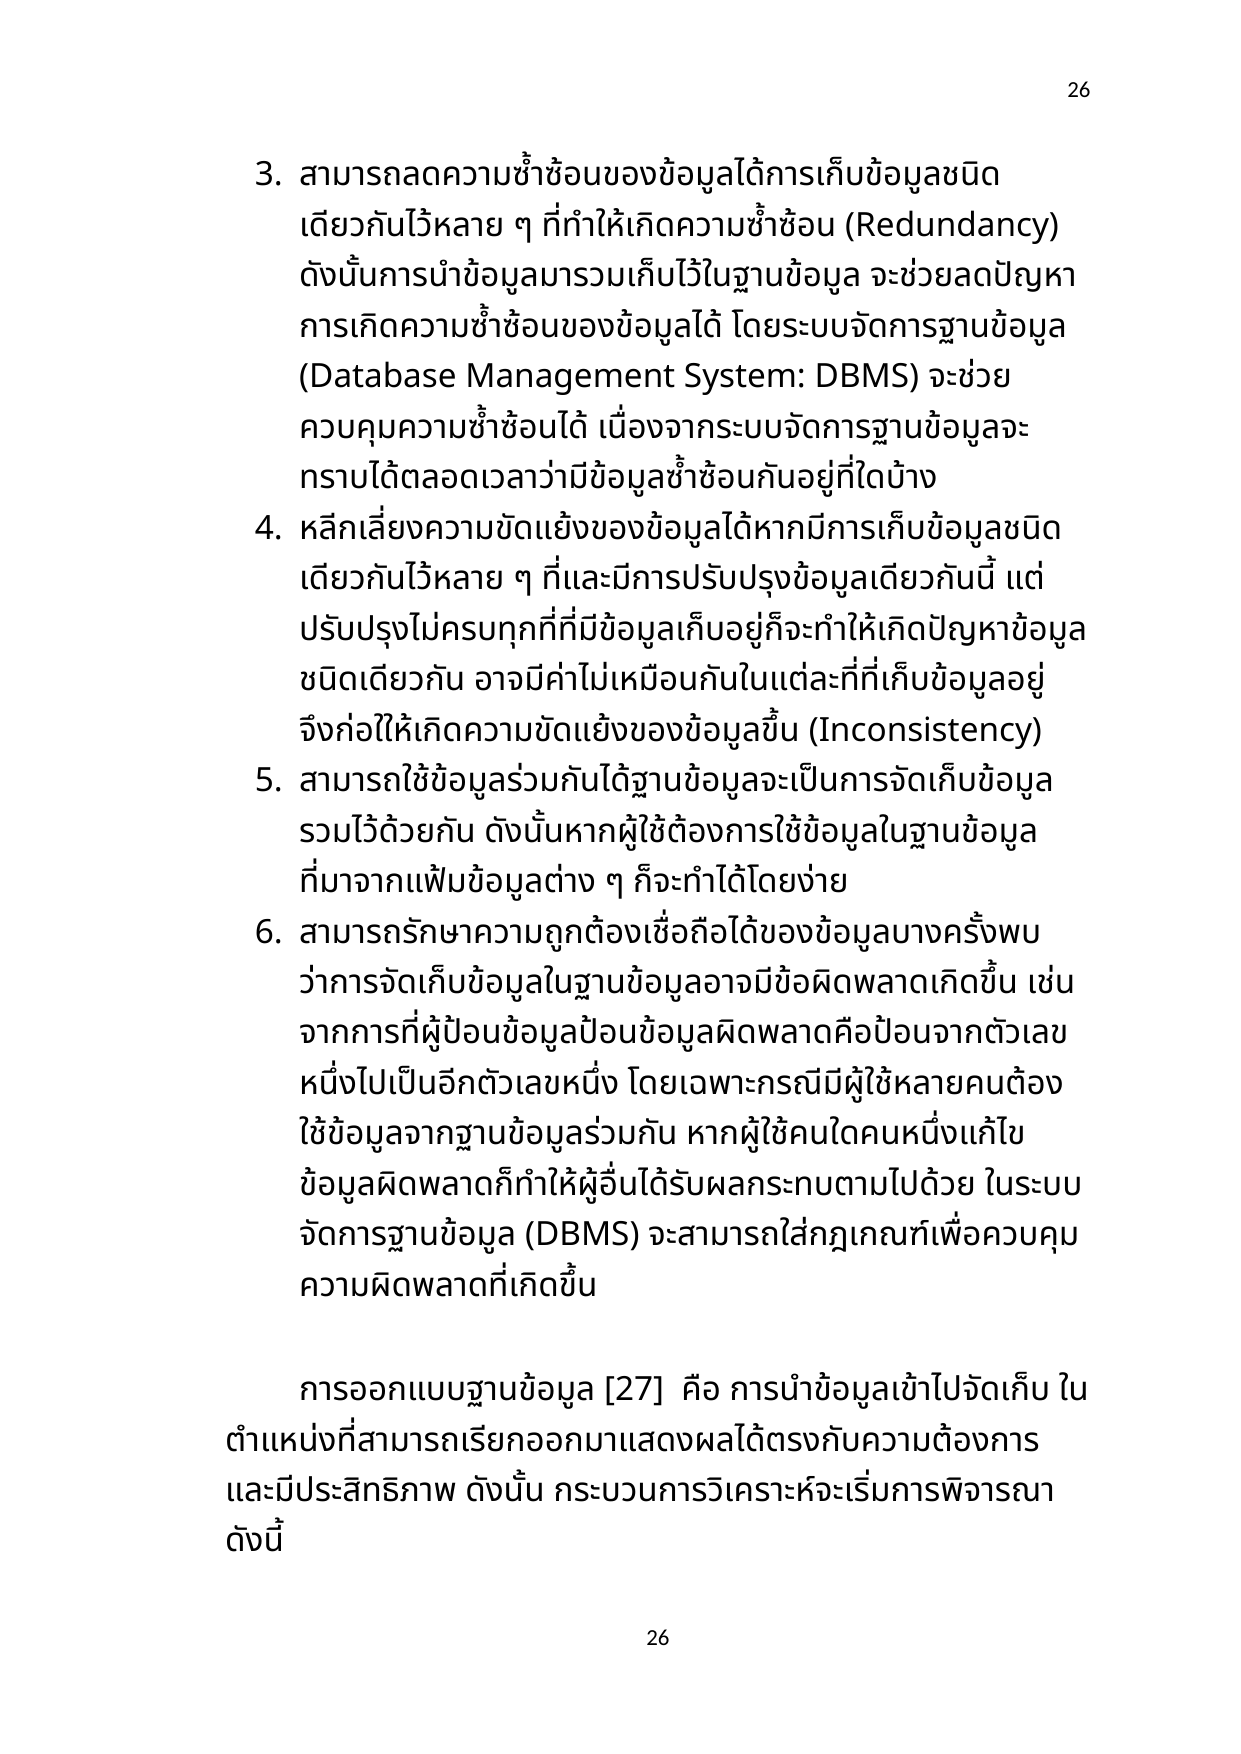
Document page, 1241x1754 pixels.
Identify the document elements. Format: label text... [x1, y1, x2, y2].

text การออกแบบฐานข้อมูล [27] คือ การนำข้อมูลเข้าไปจัดเก็บ ในตำแหน่งที่สามารถเรียกออกมาแสดงผลได้ตรงกับความต้องการ และมีประสิทธิภาพ ดังนั้น กระบวนการวิเคราะห์จะเริ่มการพิจารณา ดังนี้ [225, 1365, 1090, 1567]
list สามารถรักษาความถูกต้องเชื่อถือได้ของข้อมูลบางครั้งพบว่าการจัดเก็บข้อมูลในฐานข้อมูลอาจมีข้อผิดพลาดเกิดขึ้น เช่น จากการที่ผู้ป้อนข้อมูลป้อนข้อมูลผิดพลาดคือป้อนจากตัวเลขหนึ่งไปเป็นอีกตัวเลขหนึ่ง โดยเฉพาะกรณีมีผู้ใช้หลายคนต้องใช้ข้อมูลจากฐานข้อมูลร่วมกัน หากผู้ใช้คนใดคนหนึ่งแก้ไขข้อมูลผิดพลาดก็ทำให้ผู้อื่นได้รับผลกระทบตามไปด้วย ในระบบจัดการฐานข้อมูล (DBMS) จะสามารถใส่กฎเกณฑ์เพื่อควบคุมความผิดพลาดที่เกิดขึ้น [254, 907, 1090, 1311]
list หลีกเลี่ยงความขัดแย้งของข้อมูลได้หากมีการเก็บข้อมูลชนิดเดียวกันไว้หลาย ๆ ที่และมีการปรับปรุงข้อมูลเดียวกันนี้ แต่ปรับปรุงไม่ครบทุกที่ที่มีข้อมูลเก็บอยู่ก็จะทำให้เกิดปัญหาข้อมูลชนิดเดียวกัน อาจมีค่าไม่เหมือนกันในแต่ละที่ที่เก็บข้อมูลอยู่ จึงก่อใให้เกิดความขัดแย้งของข้อมูลขึ้น (Inconsistency) [254, 503, 1090, 756]
list สามารถลดความซ้ำซ้อนของข้อมูลได้การเก็บข้อมูลชนิดเดียวกันไว้หลาย ๆ ที่ทำให้เกิดความซ้ำซ้อน (Redundancy) ดังนั้นการนำข้อมูลมารวมเก็บไว้ในฐานข้อมูล จะช่วยลดปัญหาการเกิดความซ้ำซ้อนของข้อมูลได้ โดยระบบจัดการฐานข้อมูล (Database Management System: DBMS) จะช่วยควบคุมความซ้ำซ้อนได้ เนื่องจากระบบจัดการฐานข้อมูลจะทราบได้ตลอดเวลาว่ามีข้อมูลซ้ำซ้อนกันอยู่ที่ใดบ้าง [254, 150, 1090, 503]
list สามารถใช้ข้อมูลร่วมกันได้ฐานข้อมูลจะเป็นการจัดเก็บข้อมูลรวมไว้ด้วยกัน ดังนั้นหากผู้ใช้ต้องการใช้ข้อมูลในฐานข้อมูลที่มาจากแฟ้มข้อมูลต่าง ๆ ก็จะทำได้โดยง่าย [254, 756, 1090, 907]
